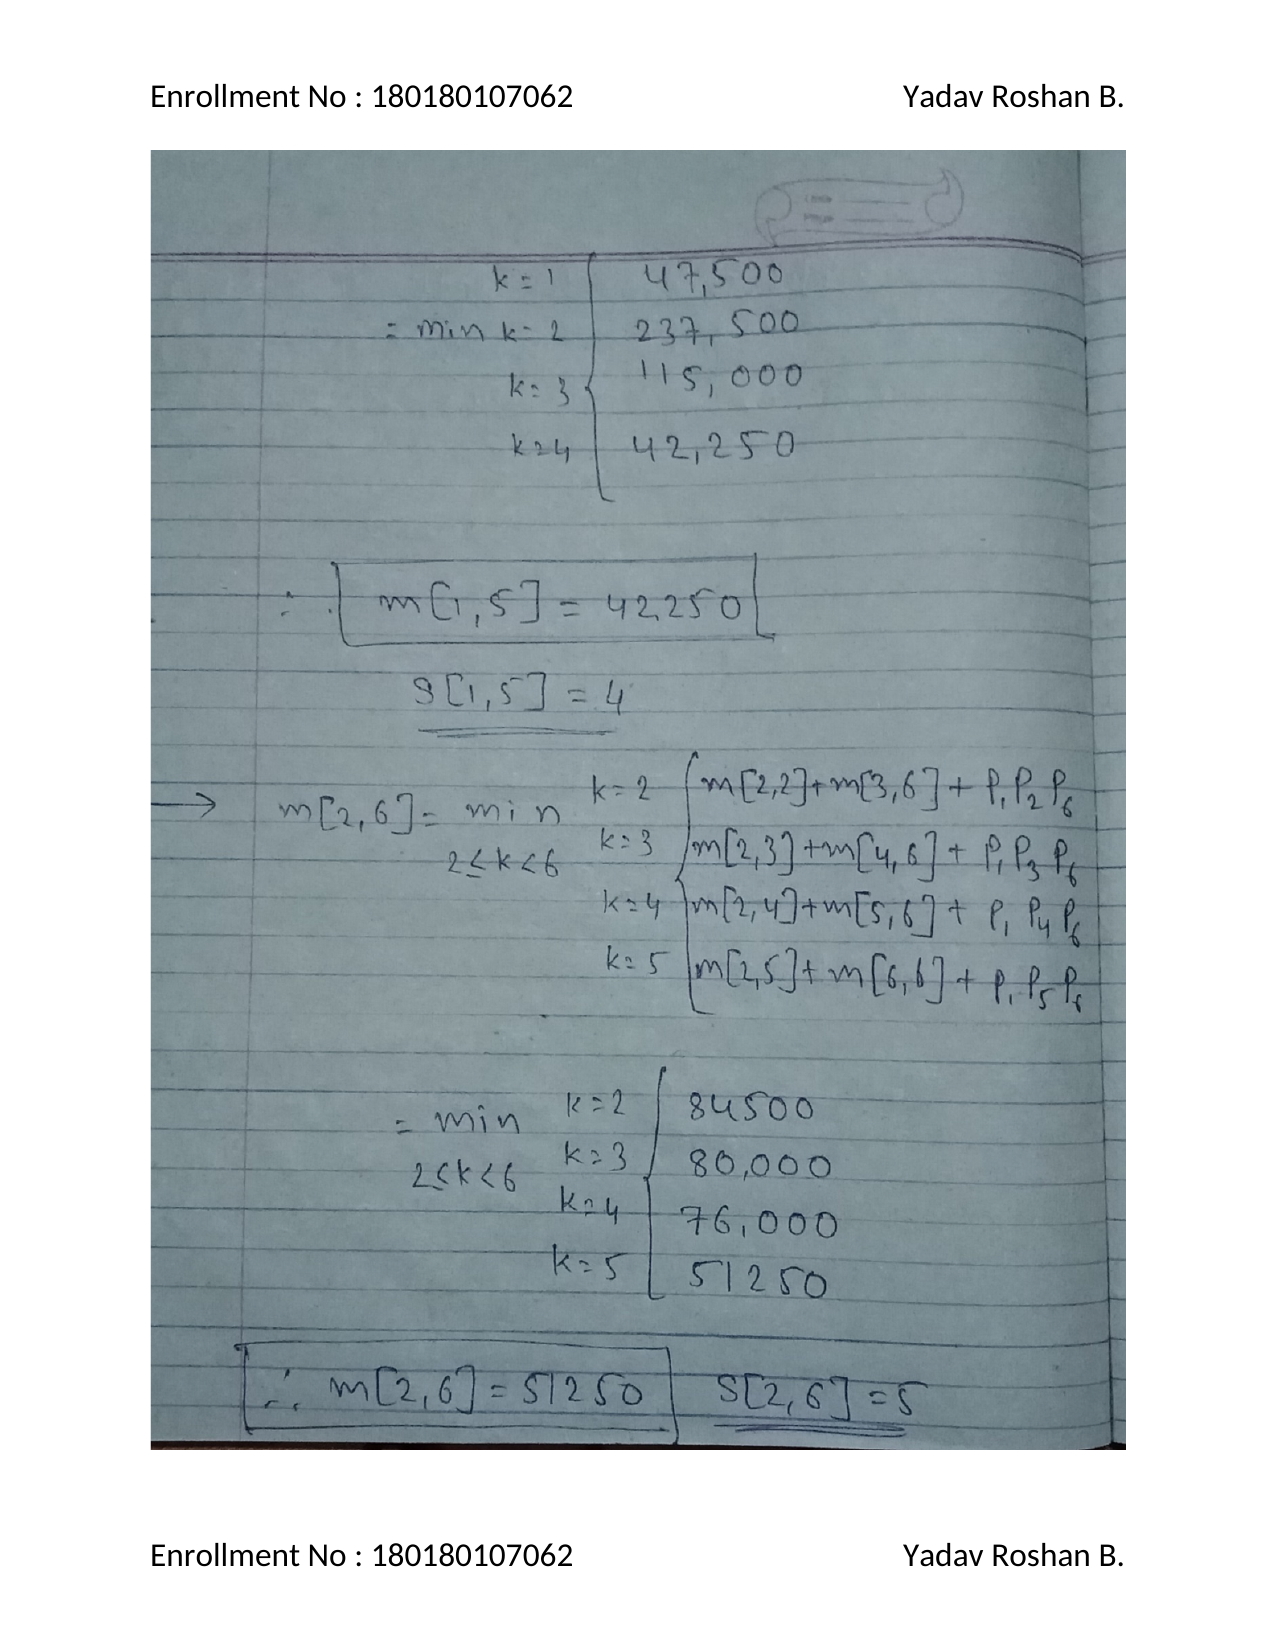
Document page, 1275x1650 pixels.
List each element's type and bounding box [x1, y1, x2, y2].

picture [152, 151, 1126, 1449]
